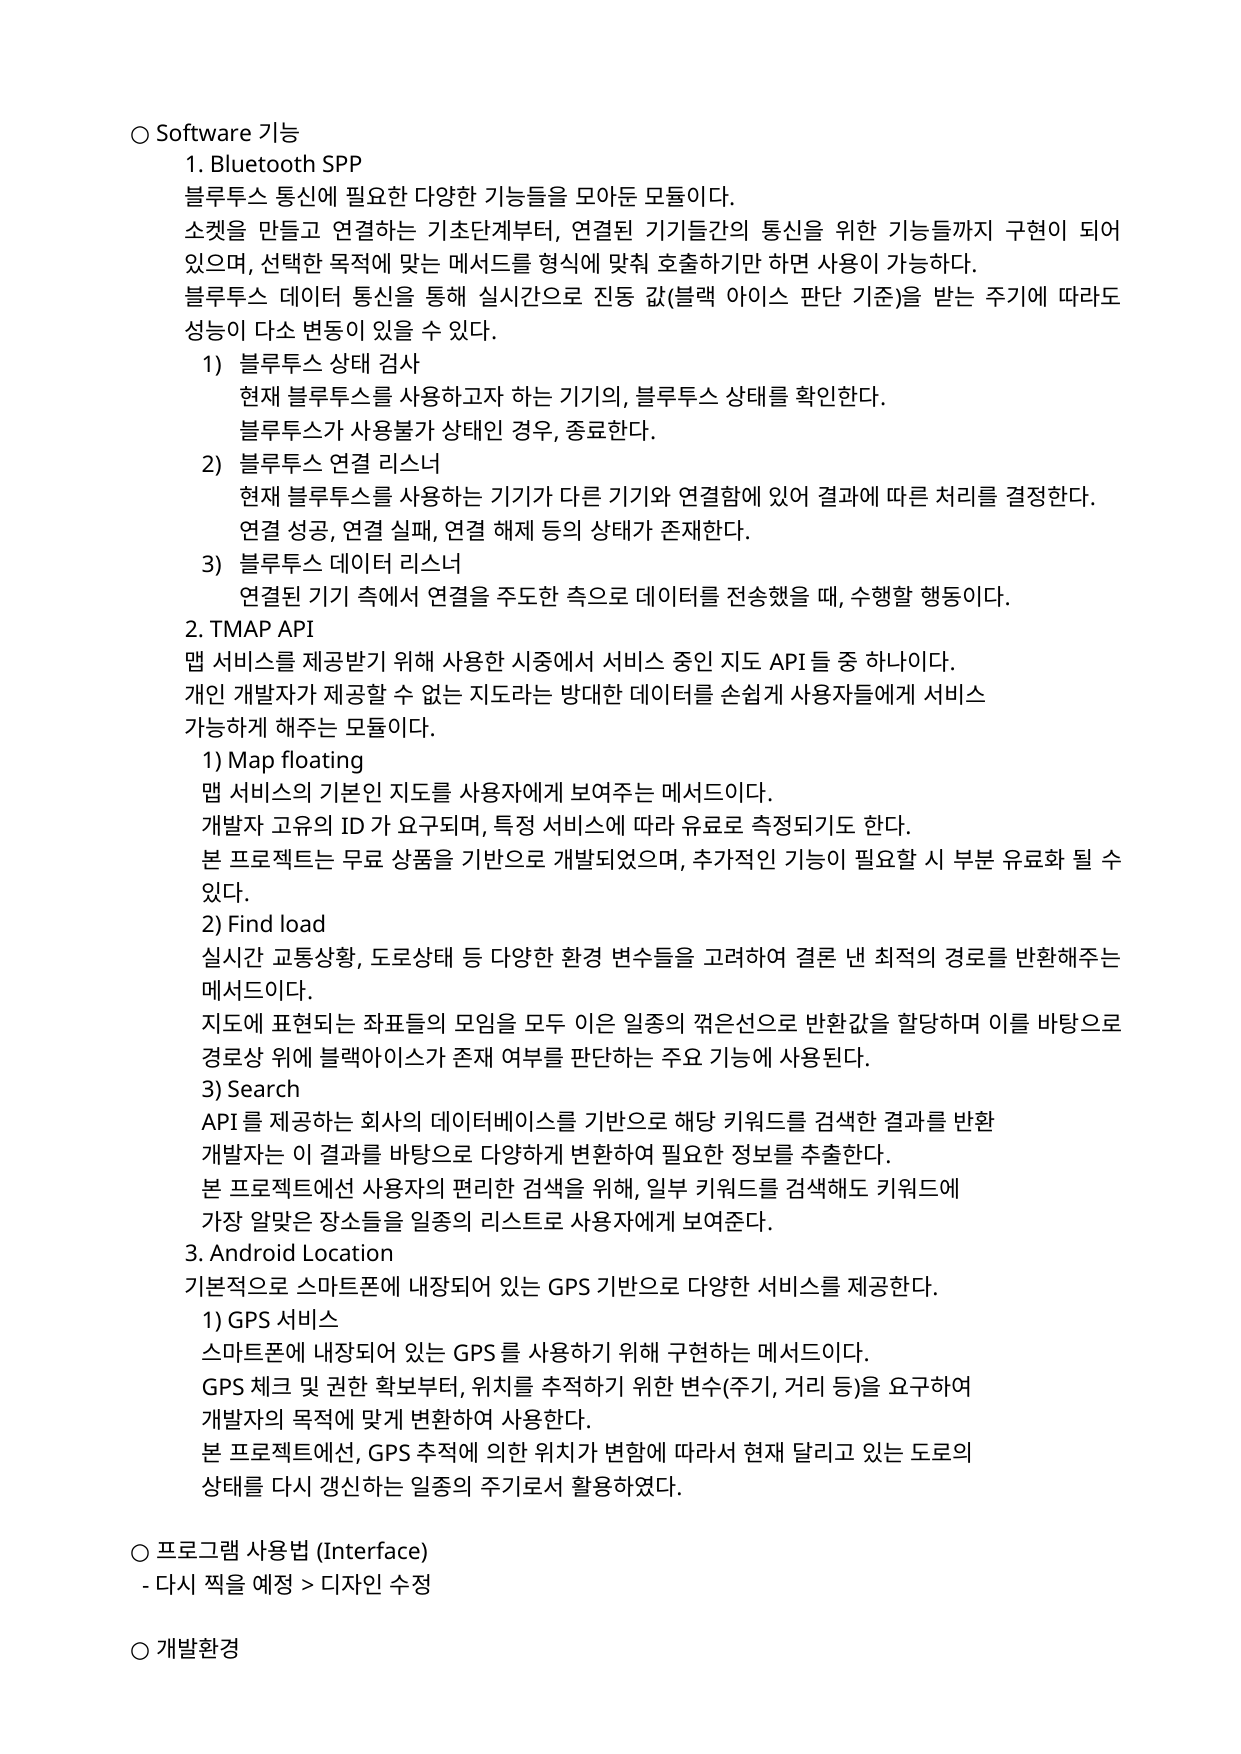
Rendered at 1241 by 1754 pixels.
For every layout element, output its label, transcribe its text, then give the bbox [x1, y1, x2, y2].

text 가장 알맞은 장소들을 일종의 리스트로 사용자에게 보여준다. [118, 1204, 1122, 1237]
text 2. TMAP API [118, 612, 1122, 644]
text 현재 블루투스를 사용하고자 하는 기기의, 블루투스 상태를 확인한다. [239, 379, 1122, 412]
text 상태를 다시 갱신하는 일종의 주기로서 활용하였다. [118, 1468, 1122, 1502]
text 1) GPS 서비스 [118, 1302, 1122, 1335]
text 지도에 표현되는 좌표들의 모임을 모두 이은 일종의 꺾은선으로 반환값을 할당하며 이를 바탕으로 경로상 위에 블랙아이스가 존재 여부를 판단하는 주요 기능에 사용된다. [201, 1006, 1122, 1073]
list 블루투스 연결 리스너 [201, 446, 1122, 479]
text 소켓을 만들고 연결하는 기초단계부터, 연결된 기기들간의 통신을 위한 기능들까지 구현이 되어 있으며, 선택한 목적에 맞는 메서드를 형식에 맞춰 호출하기만 하면 사용이 가능하다. [184, 212, 1122, 279]
text 스마트폰에 내장되어 있는 GPS를 사용하기 위해 구현하는 메서드이다. [118, 1335, 1122, 1368]
text 실시간 교통상황, 도로상태 등 다양한 환경 변수들을 고려하여 결론 낸 최적의 경로를 반환해주는 메서드이다. [201, 939, 1122, 1006]
text 본 프로젝트에선 사용자의 편리한 검색을 위해, 일부 키워드를 검색해도 키워드에 [118, 1171, 1122, 1204]
text 개인 개발자가 제공할 수 없는 지도라는 방대한 데이터를 손쉽게 사용자들에게 서비스 [139, 677, 1122, 710]
text 2) Find load [118, 908, 1122, 939]
text 블루투스 데이터 통신을 통해 실시간으로 진동 값(블랙 아이스 판단 기준)을 받는 주기에 따라도 성능이 다소 변동이 있을 수 있다. [184, 279, 1122, 346]
text 1. Bluetooth SPP [118, 148, 1122, 179]
text ○ 개발환경 [118, 1631, 1122, 1664]
text - 다시 찍을 예정 > 디자인 수정 [118, 1566, 1122, 1600]
text 개발자의 목적에 맞게 변환하여 사용한다. [118, 1402, 1122, 1435]
text API를 제공하는 회사의 데이터베이스를 기반으로 해당 키워드를 검색한 결과를 반환 [118, 1104, 1122, 1137]
text 블루투스가 사용불가 상태인 경우, 종료한다. [239, 412, 1122, 446]
text 블루투스 통신에 필요한 다양한 기능들을 모아둔 모듈이다. [118, 179, 1122, 212]
text 현재 블루투스를 사용하는 기기가 다른 기기와 연결함에 있어 결과에 따른 처리를 결정한다. [239, 479, 1122, 512]
text 연결 성공, 연결 실패, 연결 해제 등의 상태가 존재한다. [239, 512, 1122, 546]
text 3. Android Location [118, 1237, 1122, 1268]
text 1) Map floating [118, 744, 1122, 775]
text 맵 서비스의 기본인 지도를 사용자에게 보여주는 메서드이다. [118, 775, 1122, 808]
text 본 프로젝트는 무료 상품을 기반으로 개발되었으며, 추가적인 기능이 필요할 시 부분 유료화 될 수 있다. [201, 842, 1122, 908]
text GPS 체크 및 권한 확보부터, 위치를 추적하기 위한 변수(주기, 거리 등)을 요구하여 [118, 1368, 1122, 1402]
text 본 프로젝트에선, GPS 추적에 의한 위치가 변함에 따라서 현재 달리고 있는 도로의 [118, 1435, 1122, 1468]
list 블루투스 데이터 리스너 [201, 546, 1122, 579]
text 기본적으로 스마트폰에 내장되어 있는 GPS 기반으로 다양한 서비스를 제공한다. [118, 1268, 1122, 1302]
text 가능하게 해주는 모듈이다. [139, 710, 1122, 744]
text 맵 서비스를 제공받기 위해 사용한 시중에서 서비스 중인 지도 API들 중 하나이다. [184, 644, 1122, 677]
list 블루투스 상태 검사 [201, 346, 1122, 379]
text 3) Search [118, 1073, 1122, 1104]
text ○ Software 기능 [118, 114, 1122, 148]
text 개발자 고유의 ID가 요구되며, 특정 서비스에 따라 유료로 측정되기도 한다. [118, 808, 1122, 842]
text ○ 프로그램 사용법 (Interface) [118, 1533, 1122, 1566]
text 개발자는 이 결과를 바탕으로 다양하게 변환하여 필요한 정보를 추출한다. [118, 1137, 1122, 1171]
text 연결된 기기 측에서 연결을 주도한 측으로 데이터를 전송했을 때, 수행할 행동이다. [239, 579, 1122, 612]
